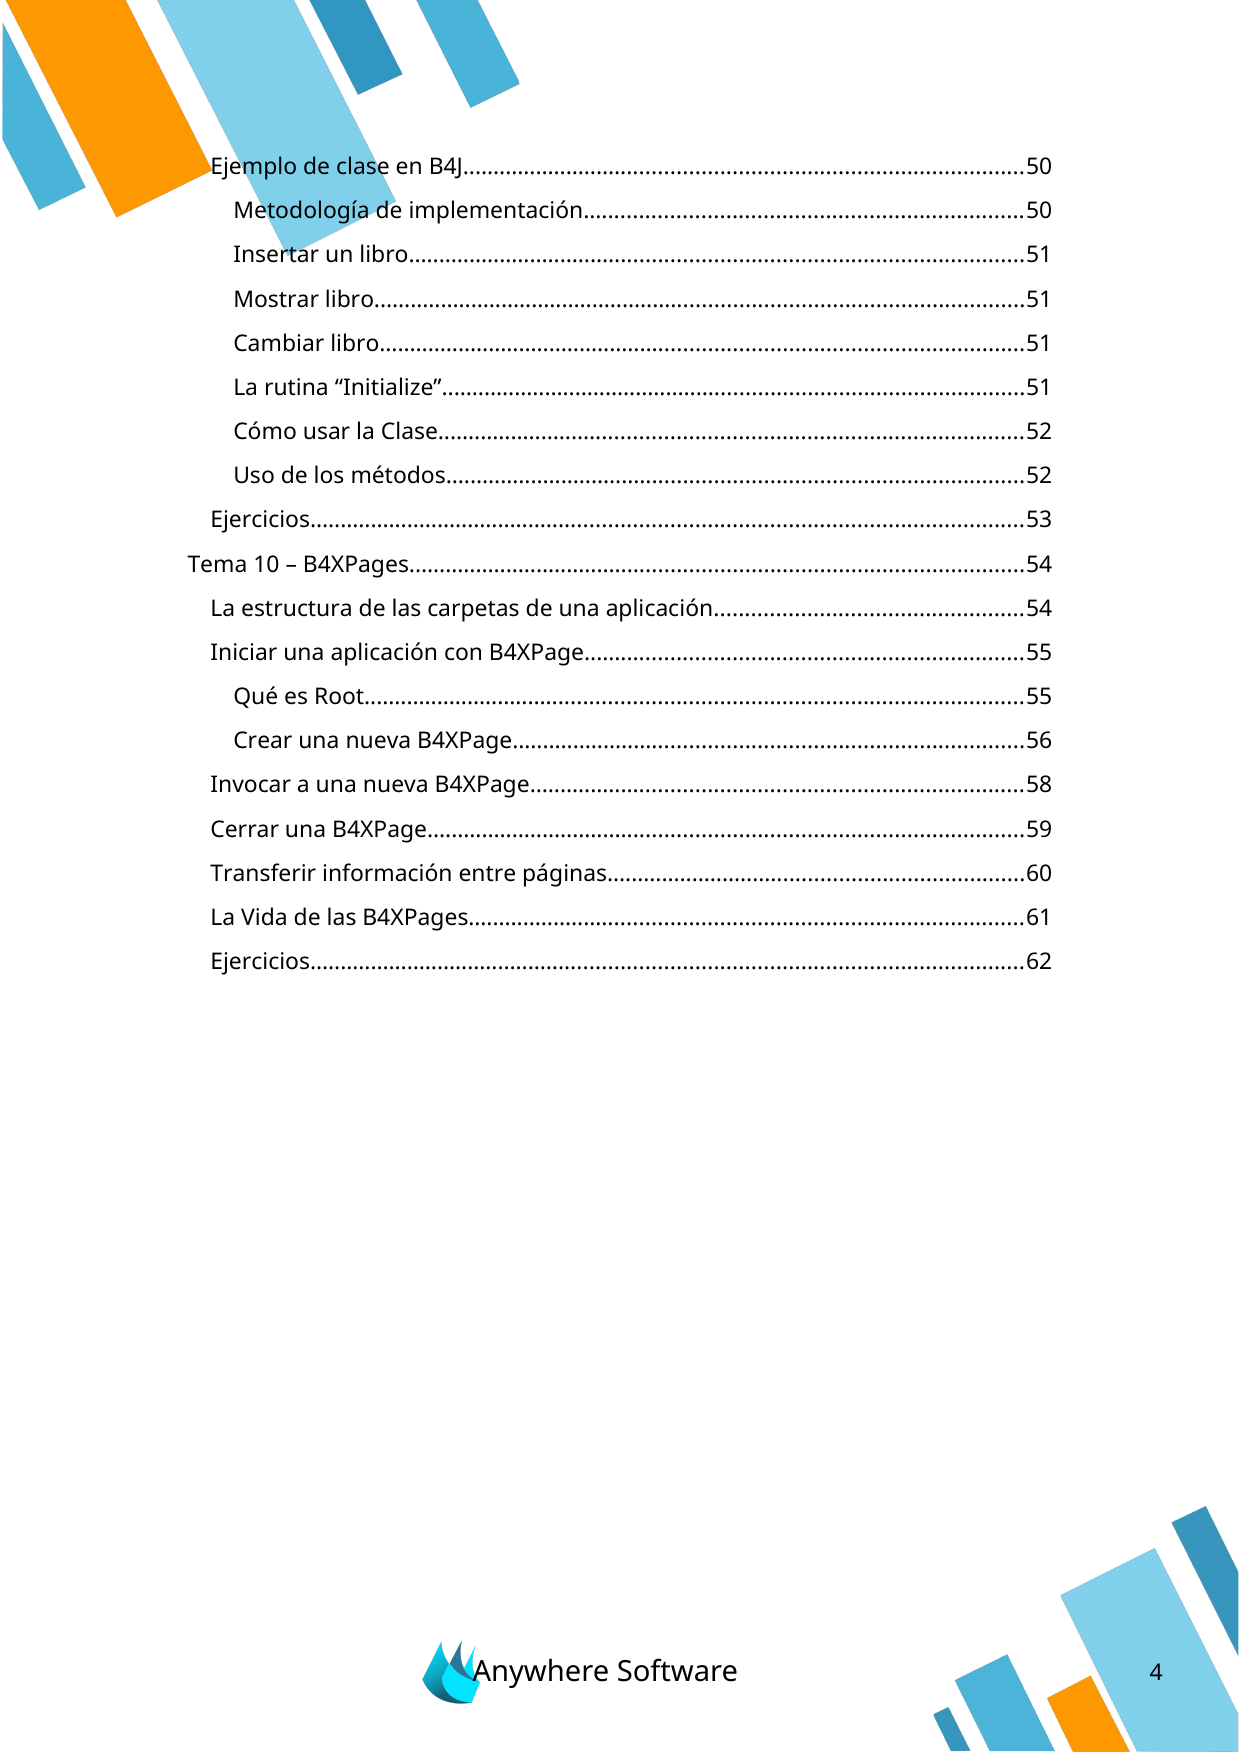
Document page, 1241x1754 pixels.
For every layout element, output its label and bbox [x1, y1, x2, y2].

picture [2, 0, 520, 256]
picture [422, 1640, 481, 1704]
picture [933, 1506, 1239, 1752]
picture [397, 251, 405, 256]
